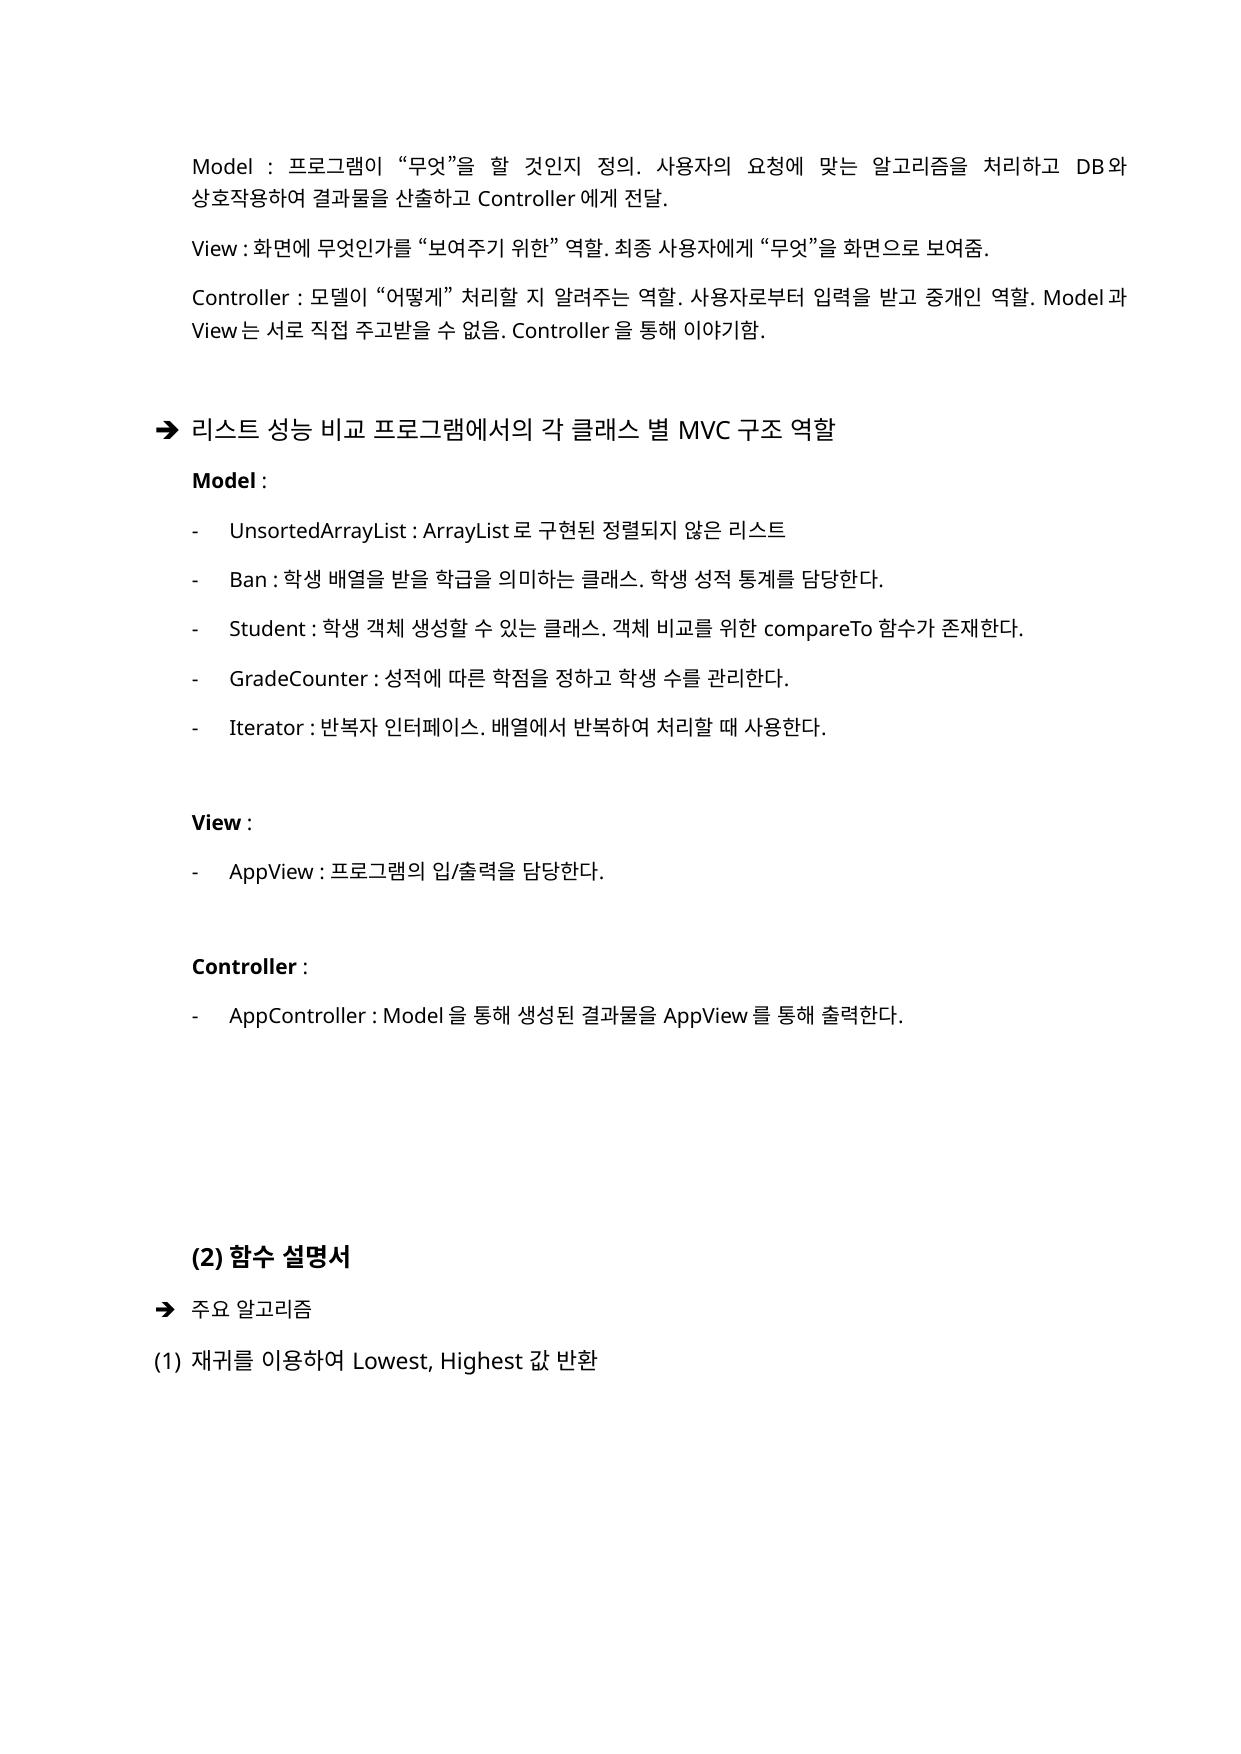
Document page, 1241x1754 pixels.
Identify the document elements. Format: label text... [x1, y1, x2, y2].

list View : 화면에 무엇인가를 “보여주기 위한” 역할. 최종 사용자에게 “무엇”을 화면으로 보여줌. [192, 232, 1128, 262]
list GradeCounter : 성적에 따른 학점을 정하고 학생 수를 관리한다. [192, 662, 1128, 692]
list 리스트 성능 비교 프로그램에서의 각 클래스 별 MVC 구조 역할 [154, 411, 1128, 447]
list 재귀를 이용하여 Lowest, Highest 값 반환 [154, 1343, 1128, 1376]
list View : [192, 808, 1128, 836]
list Model : 프로그램이 “무엇”을 할 것인지 정의. 사용자의 요청에 맞는 알고리즘을 처리하고 DB와 상호작용하여 결과물을 산출하고 Controller에게 전달. [192, 150, 1128, 213]
list Controller : 모델이 “어떻게” 처리할 지 알려주는 역할. 사용자로부터 입력을 받고 중개인 역할. Model과 View는 서로 직접 주고받을 수 없음. Controller을 통해 이야기함. [192, 281, 1128, 344]
list UnsortedArrayList : ArrayList로 구현된 정렬되지 않은 리스트 [192, 514, 1128, 544]
list Iterator : 반복자 인터페이스. 배열에서 반복하여 처리할 때 사용한다. [192, 711, 1128, 742]
list Ban : 학생 배열을 받을 학급을 의미하는 클래스. 학생 성적 통계를 담당한다. [192, 563, 1128, 593]
list Controller : [192, 952, 1128, 980]
list Student : 학생 객체 생성할 수 있는 클래스. 객체 비교를 위한 compareTo 함수가 존재한다. [192, 613, 1128, 643]
list AppController : Model을 통해 생성된 결과물을 AppView를 통해 출력한다. [192, 999, 1128, 1029]
list 함수 설명서 [192, 1238, 1128, 1274]
list 주요 알고리즘 [154, 1293, 1128, 1324]
list AppView : 프로그램의 입/출력을 담당한다. [192, 855, 1128, 886]
list Model : [192, 467, 1128, 495]
